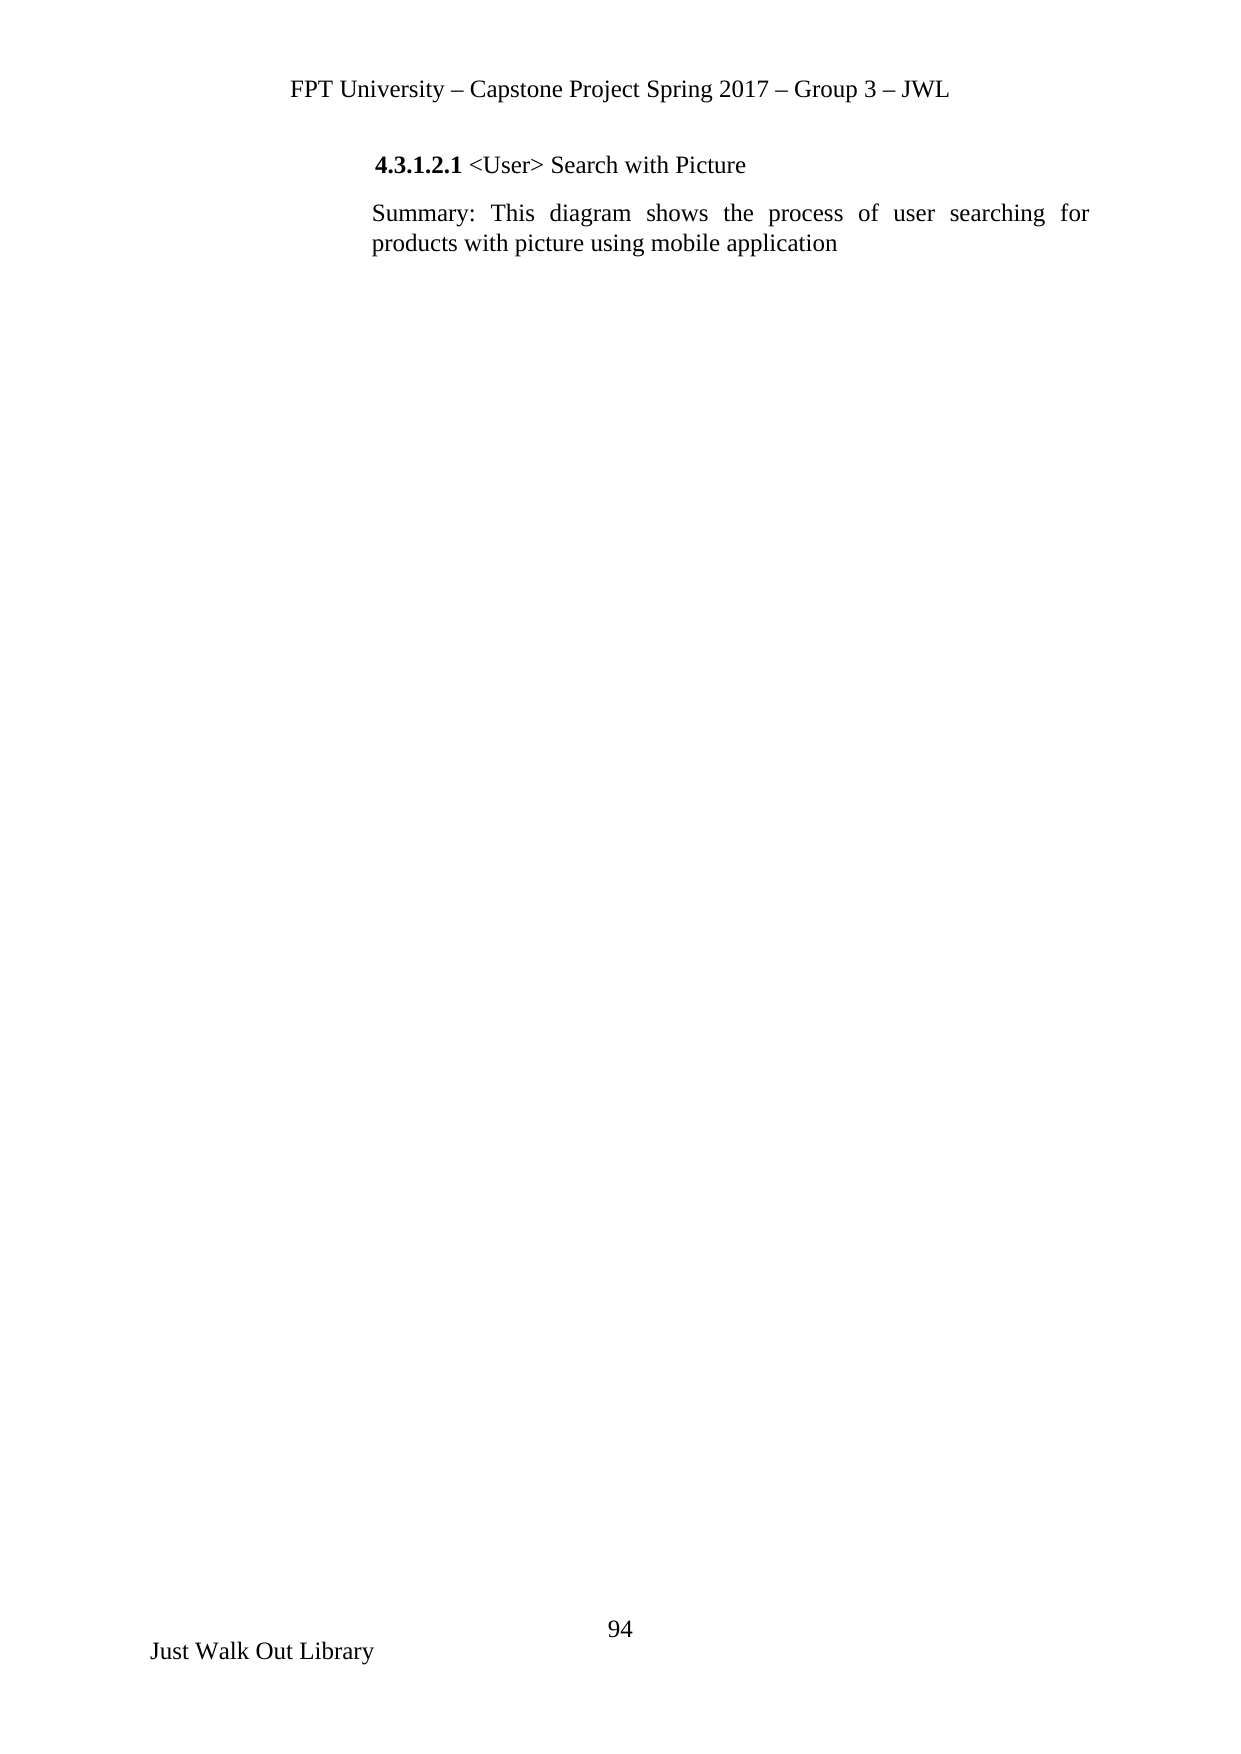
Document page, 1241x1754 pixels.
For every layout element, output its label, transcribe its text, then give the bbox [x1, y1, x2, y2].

text Summary: This diagram shows the process of user searching for products with picture using mobile application [372, 198, 1090, 257]
subtitle <User> Search with Picture [375, 150, 1090, 179]
